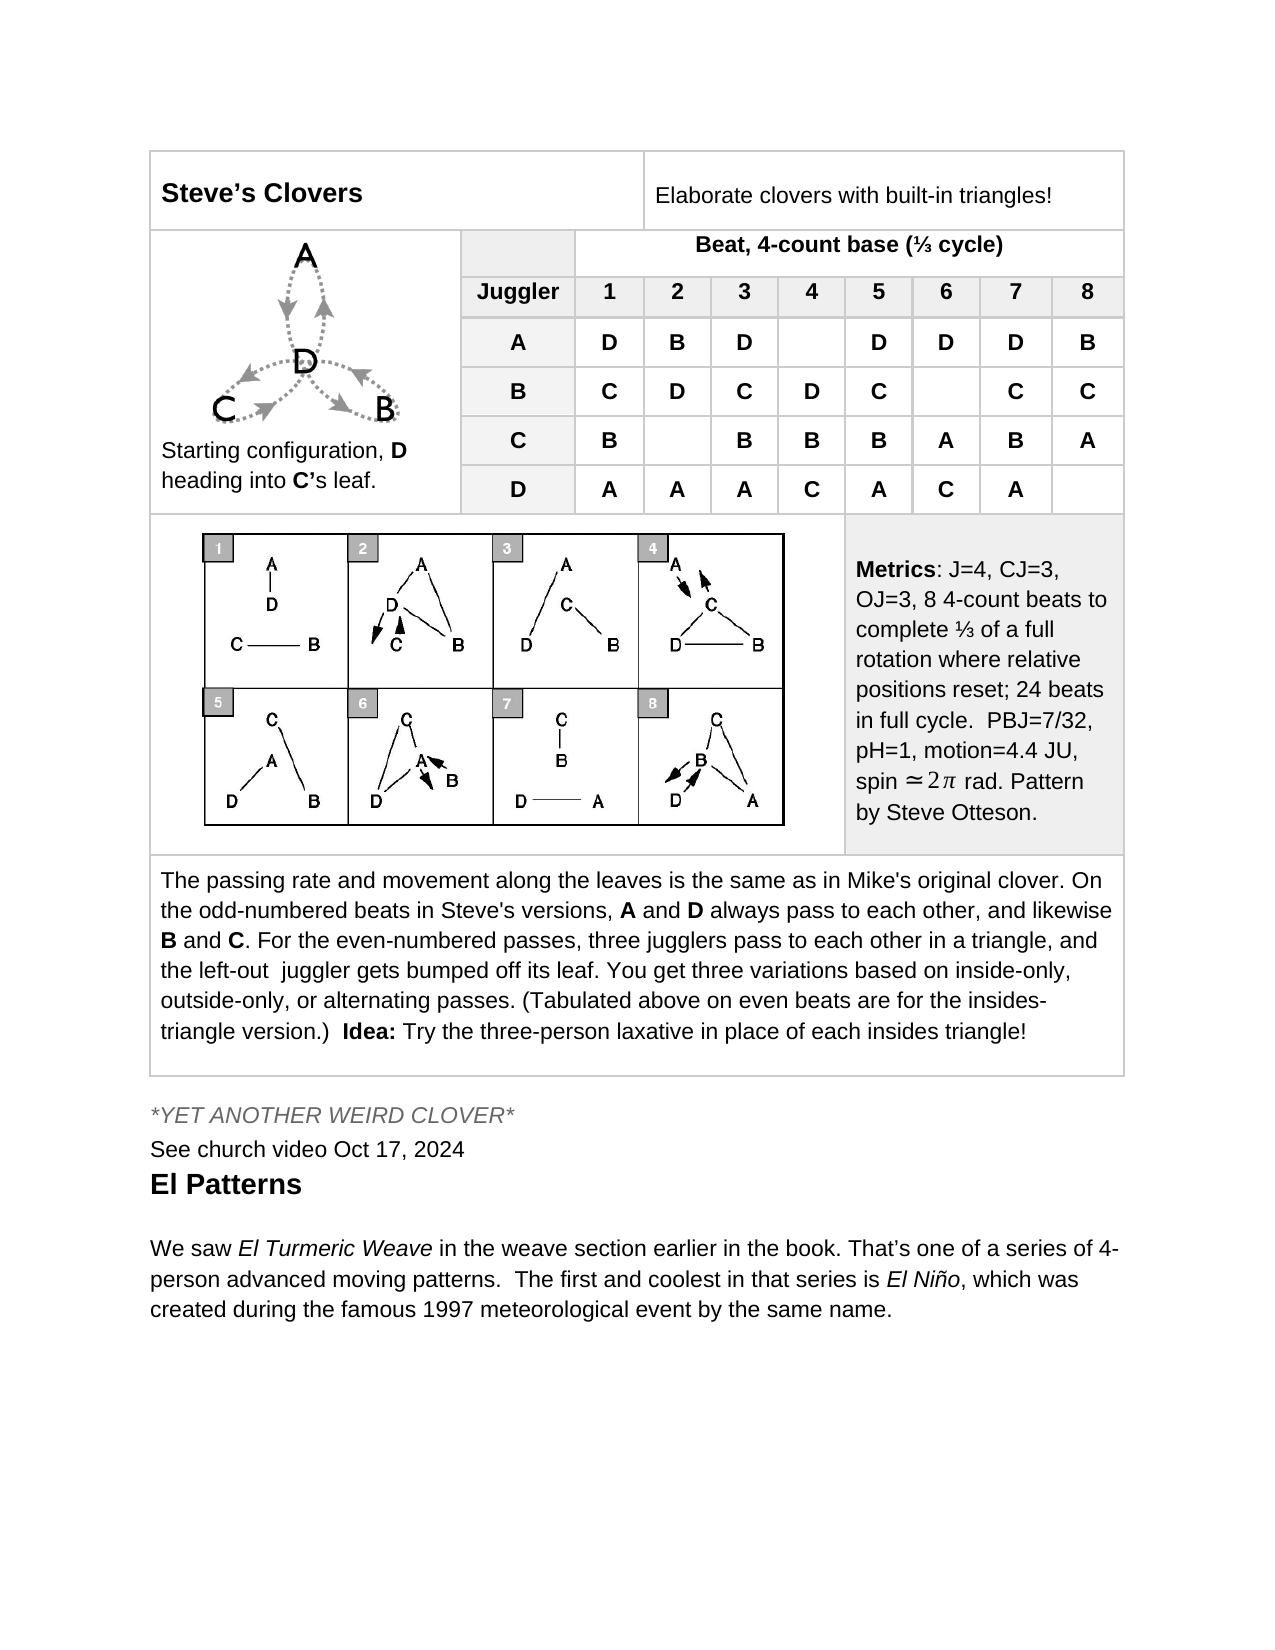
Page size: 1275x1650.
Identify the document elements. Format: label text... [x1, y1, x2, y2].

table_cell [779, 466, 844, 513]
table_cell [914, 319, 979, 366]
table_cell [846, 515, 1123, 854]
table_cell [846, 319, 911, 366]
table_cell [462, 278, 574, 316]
text El Patterns [150, 1167, 1125, 1200]
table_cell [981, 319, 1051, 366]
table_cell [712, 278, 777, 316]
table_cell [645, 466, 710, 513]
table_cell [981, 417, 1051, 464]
picture [189, 525, 806, 840]
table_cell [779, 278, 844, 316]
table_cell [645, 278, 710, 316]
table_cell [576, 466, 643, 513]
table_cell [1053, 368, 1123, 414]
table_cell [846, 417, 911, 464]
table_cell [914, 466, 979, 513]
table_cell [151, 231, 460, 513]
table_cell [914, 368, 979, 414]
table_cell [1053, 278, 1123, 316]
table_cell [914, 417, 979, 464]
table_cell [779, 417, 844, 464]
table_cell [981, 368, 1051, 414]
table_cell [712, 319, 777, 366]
text See church video Oct 17, 2024 [150, 1136, 1125, 1163]
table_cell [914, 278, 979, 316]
picture [205, 230, 406, 433]
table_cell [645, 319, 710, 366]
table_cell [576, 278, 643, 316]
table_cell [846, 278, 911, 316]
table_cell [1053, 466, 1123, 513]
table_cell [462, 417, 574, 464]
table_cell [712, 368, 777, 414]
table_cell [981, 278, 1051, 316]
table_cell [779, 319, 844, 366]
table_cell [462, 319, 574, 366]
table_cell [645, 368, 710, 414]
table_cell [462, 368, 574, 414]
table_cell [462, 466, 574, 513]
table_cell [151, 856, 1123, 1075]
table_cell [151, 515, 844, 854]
text We saw El Turmeric Weave in the weave section earlier in the book. That’s one of a series of 4-person advanced moving patterns. The first and coolest in that series is El Niño, which was created during the famous 1997 meteorological event by the same name. [150, 1205, 1125, 1322]
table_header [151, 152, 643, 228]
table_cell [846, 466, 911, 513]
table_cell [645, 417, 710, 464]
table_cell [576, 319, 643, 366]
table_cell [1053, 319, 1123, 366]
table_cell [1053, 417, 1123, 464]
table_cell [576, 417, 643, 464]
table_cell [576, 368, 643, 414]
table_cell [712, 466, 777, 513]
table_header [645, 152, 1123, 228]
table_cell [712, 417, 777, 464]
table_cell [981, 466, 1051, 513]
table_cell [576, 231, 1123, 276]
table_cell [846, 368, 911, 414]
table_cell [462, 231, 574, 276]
subtitle *YET ANOTHER WEIRD CLOVER* [150, 1102, 1125, 1128]
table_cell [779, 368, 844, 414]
